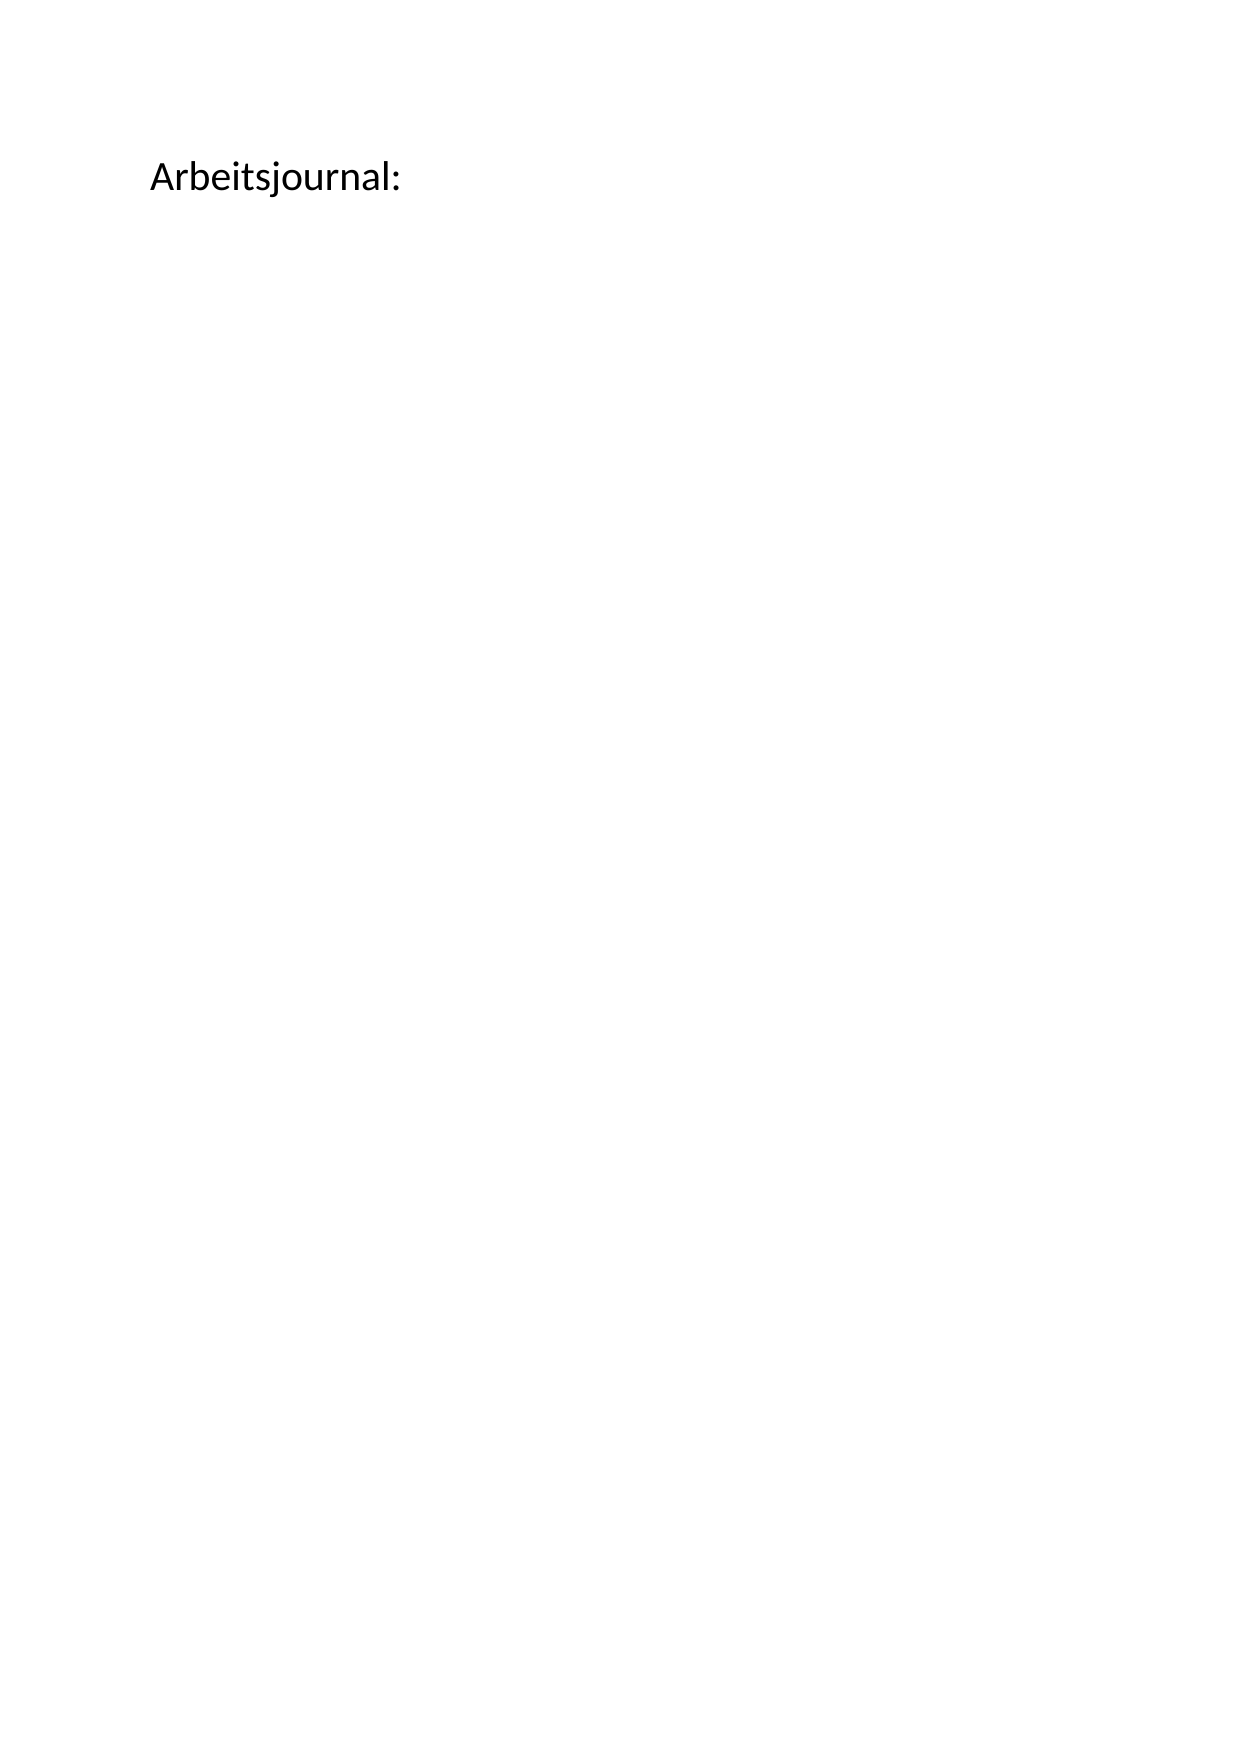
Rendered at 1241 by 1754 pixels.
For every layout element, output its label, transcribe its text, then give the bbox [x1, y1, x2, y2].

text Arbeitsjournal: [150, 150, 1090, 201]
